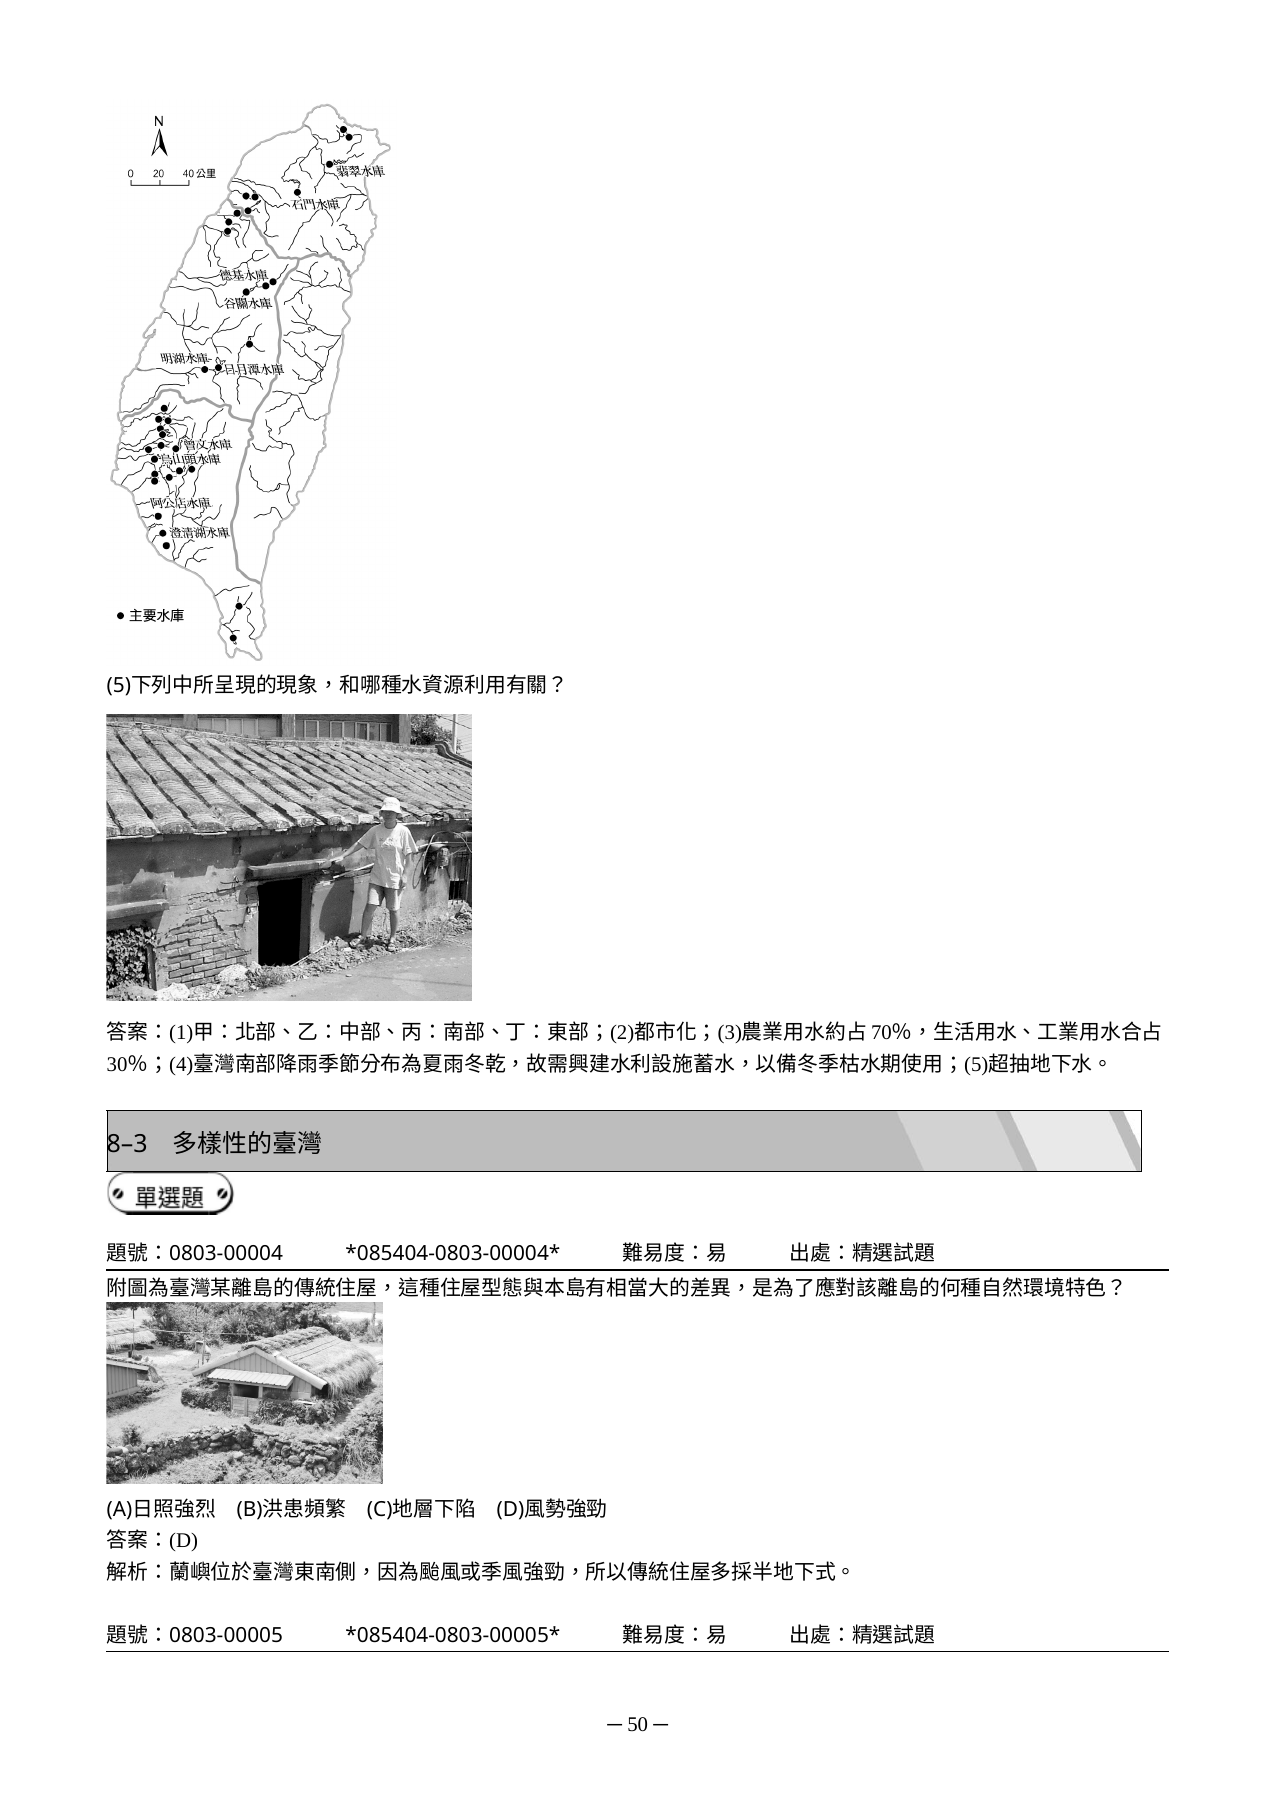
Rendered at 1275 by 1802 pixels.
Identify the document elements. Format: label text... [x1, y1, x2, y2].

text 8–3 多樣性的臺灣 [106, 1110, 1169, 1173]
text 附圖為臺灣某離島的傳統住屋，這種住屋型態與本島有相當大的差異，是為了應對該離島的何種自然環境特色？ (A)日照強烈 (B)洪患頻繁 (C)地層下陷 (D)風勢強勁 [106, 1271, 1169, 1523]
picture [106, 99, 397, 666]
picture [106, 714, 472, 1001]
text 題號：0803-00004 *085404-0803-00004* 難易度：易 出處：精選試題 [106, 1236, 1169, 1269]
text 題號：0803-00005 *085404-0803-00005* 難易度：易 出處：精選試題 [106, 1618, 1169, 1651]
text 答案：(D) [106, 1523, 1169, 1555]
text 解析：蘭嶼位於臺灣東南側，因為颱風或季風強勁，所以傳統住屋多採半地下式。 [106, 1555, 1169, 1586]
picture [106, 1302, 383, 1484]
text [106, 100, 1169, 1015]
text 答案：(1)甲：北部、乙：中部、丙：南部、丁：東部；(2)都市化；(3)農業用水約占70％，生活用水、工業用水合占30％；(4)臺灣南部降雨季節分布為夏雨冬乾，故需興建水利設施蓄水，以備冬季枯水期使用；(5)超抽地下水。 [106, 1015, 1169, 1078]
